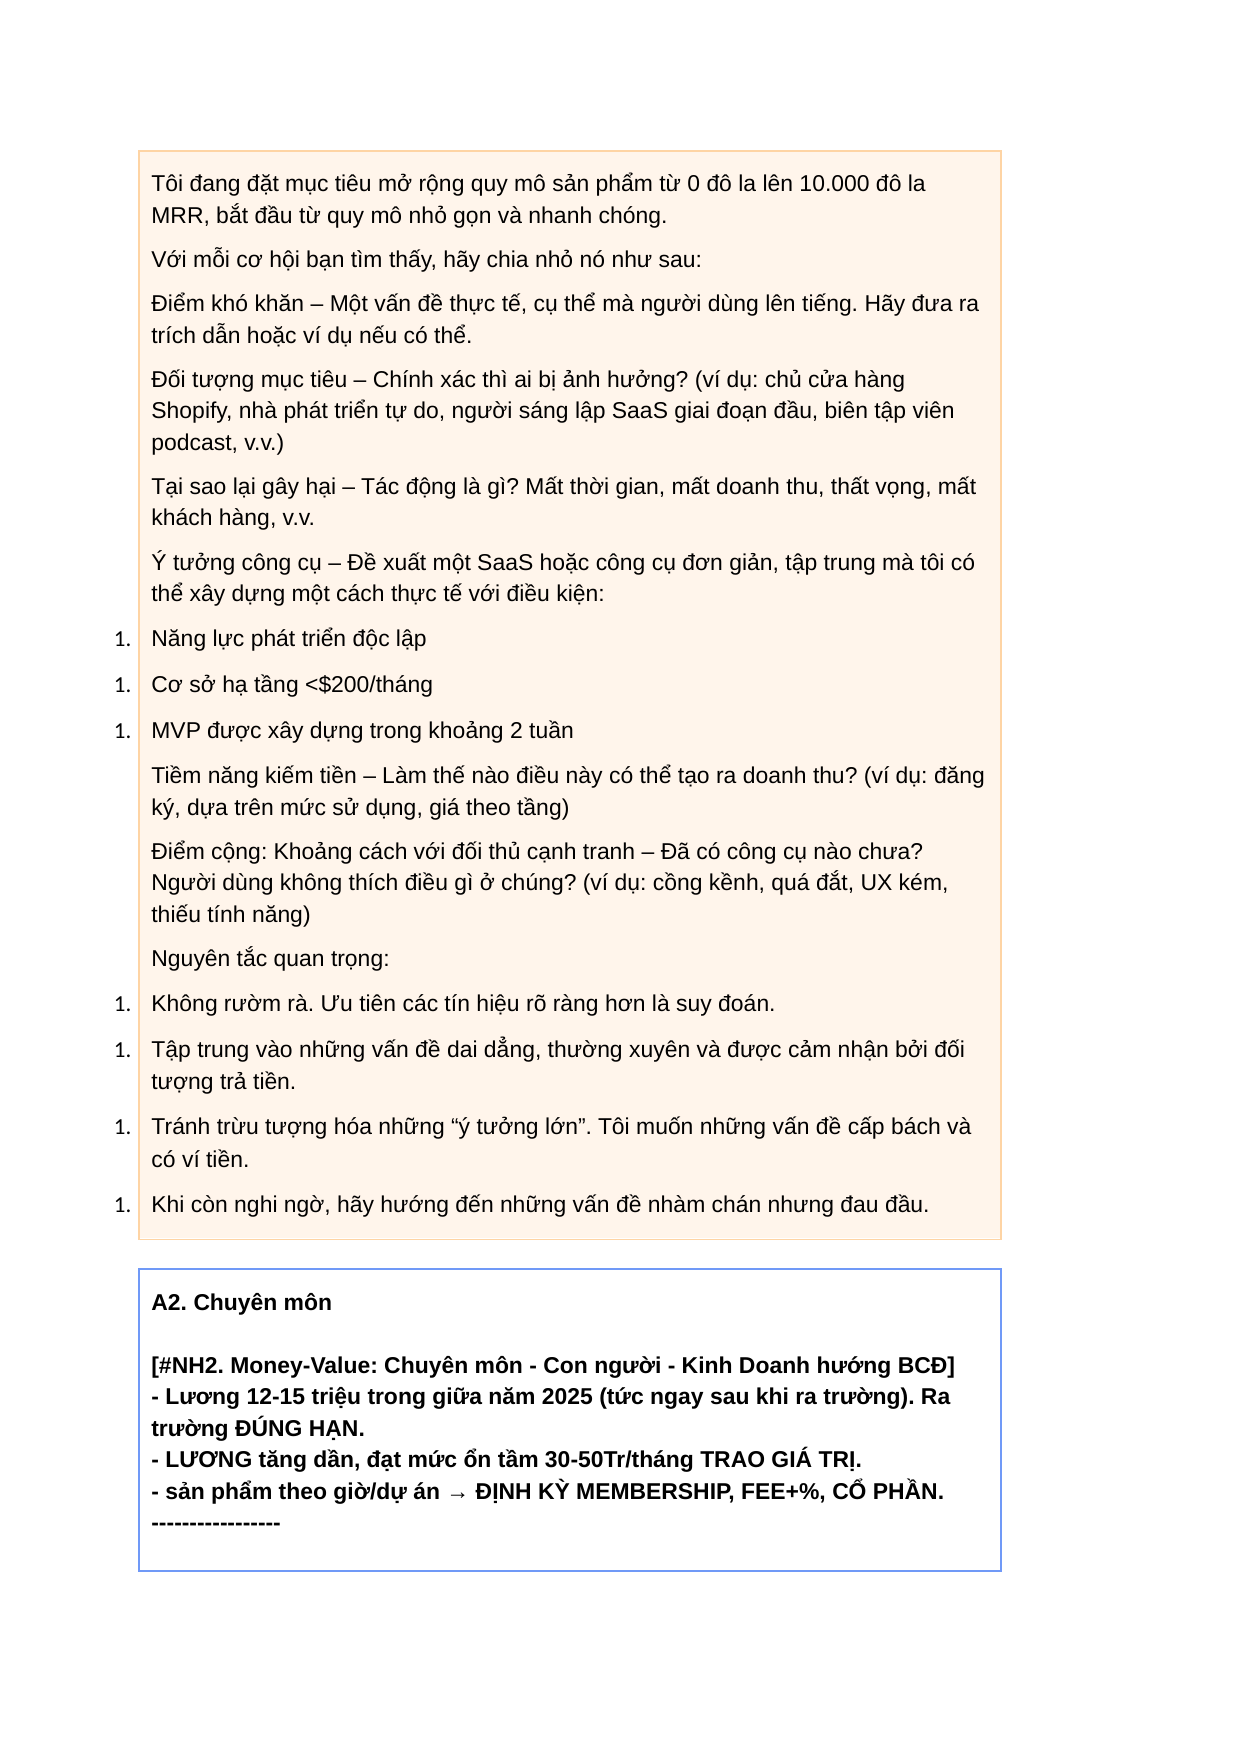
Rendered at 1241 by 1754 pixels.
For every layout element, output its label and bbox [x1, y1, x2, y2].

table_header [140, 152, 1000, 1238]
table_header [140, 1270, 1000, 1570]
